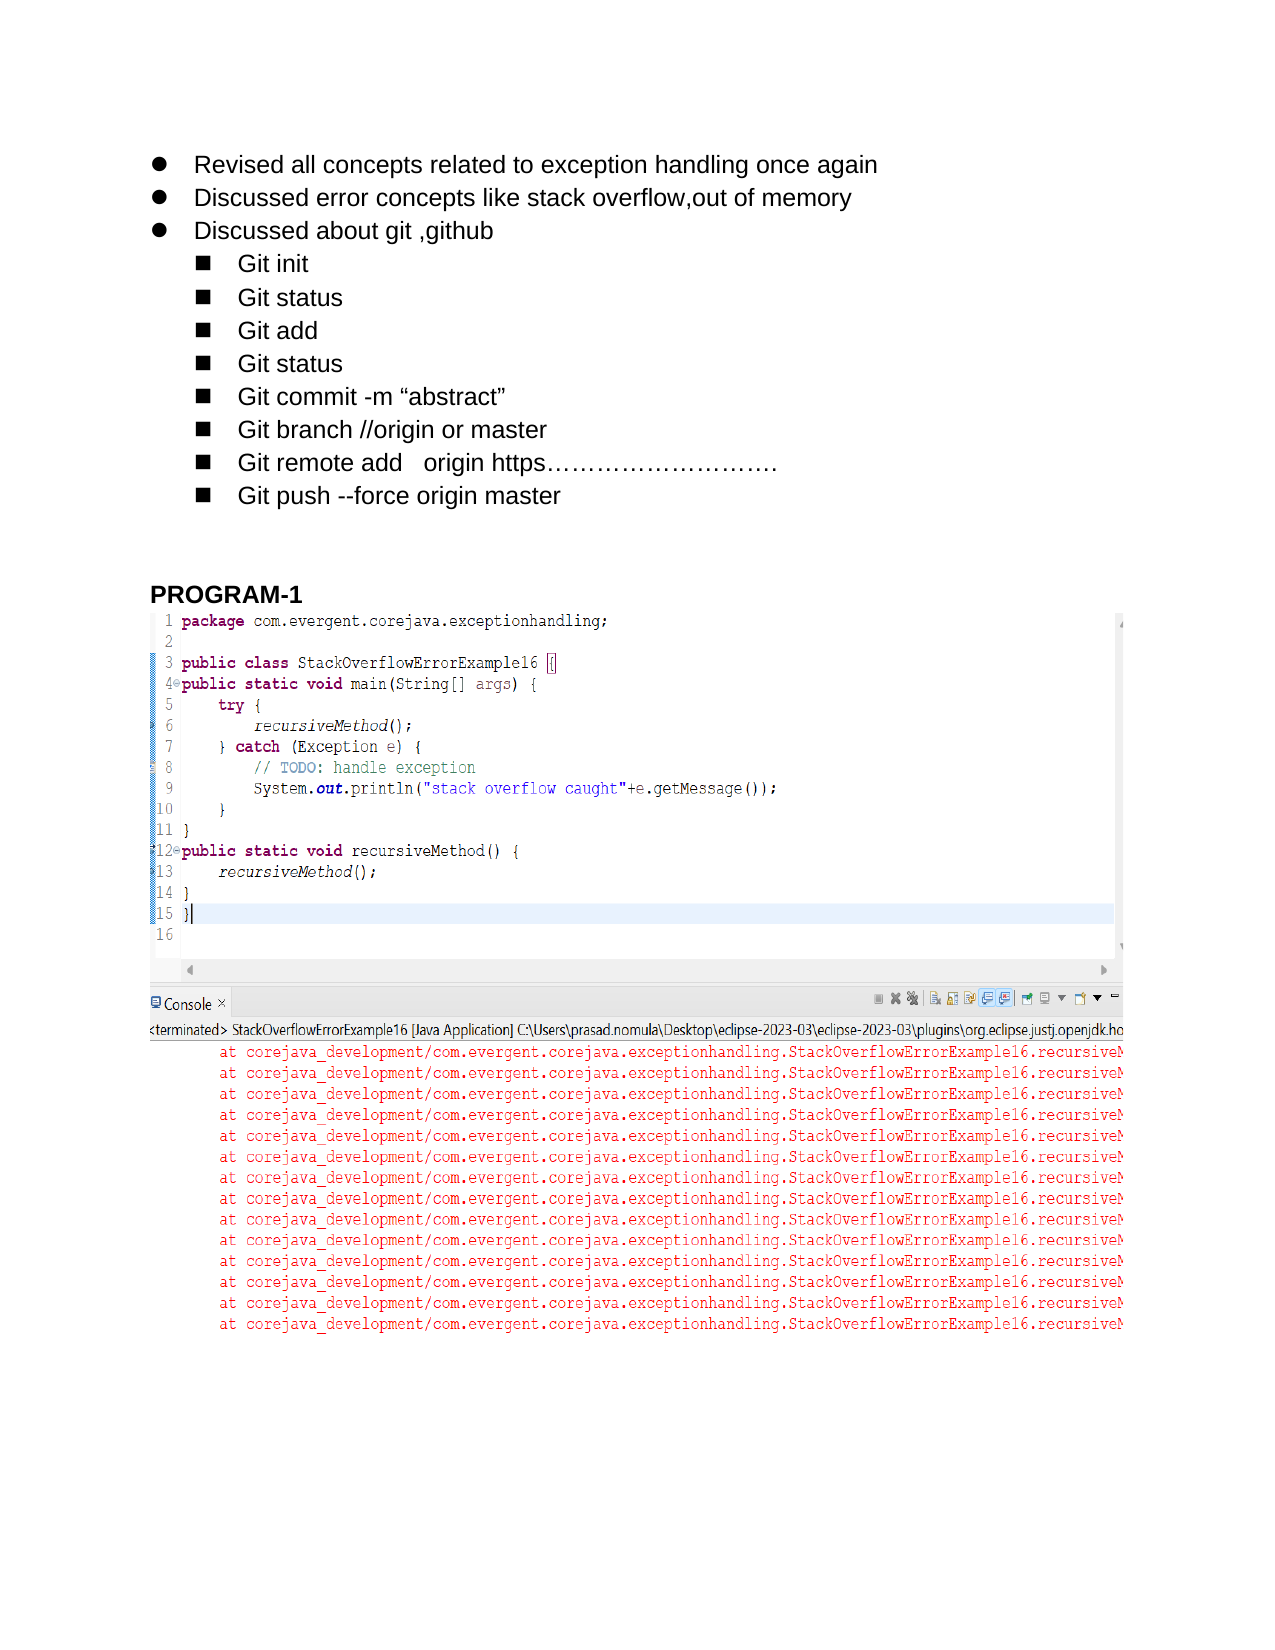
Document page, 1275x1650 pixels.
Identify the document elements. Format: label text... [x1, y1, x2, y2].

list Discussed about git ,github [150, 216, 1125, 245]
list Git status [194, 349, 1125, 378]
list Git status [194, 282, 1125, 311]
list Git branch //origin or master [194, 415, 1125, 444]
list PROGRAM-1 [150, 580, 1125, 609]
list Git remote add origin https………………………. [194, 448, 1125, 477]
list Discussed error concepts like stack overflow,out of memory [150, 183, 1125, 212]
picture [150, 613, 1124, 1345]
list Git push --force origin master [194, 481, 1125, 510]
list Git add [194, 316, 1125, 344]
list Git init [194, 249, 1125, 278]
list Git commit -m “abstract” [194, 382, 1125, 411]
list Revised all concepts related to exception handling once again [150, 150, 1125, 179]
